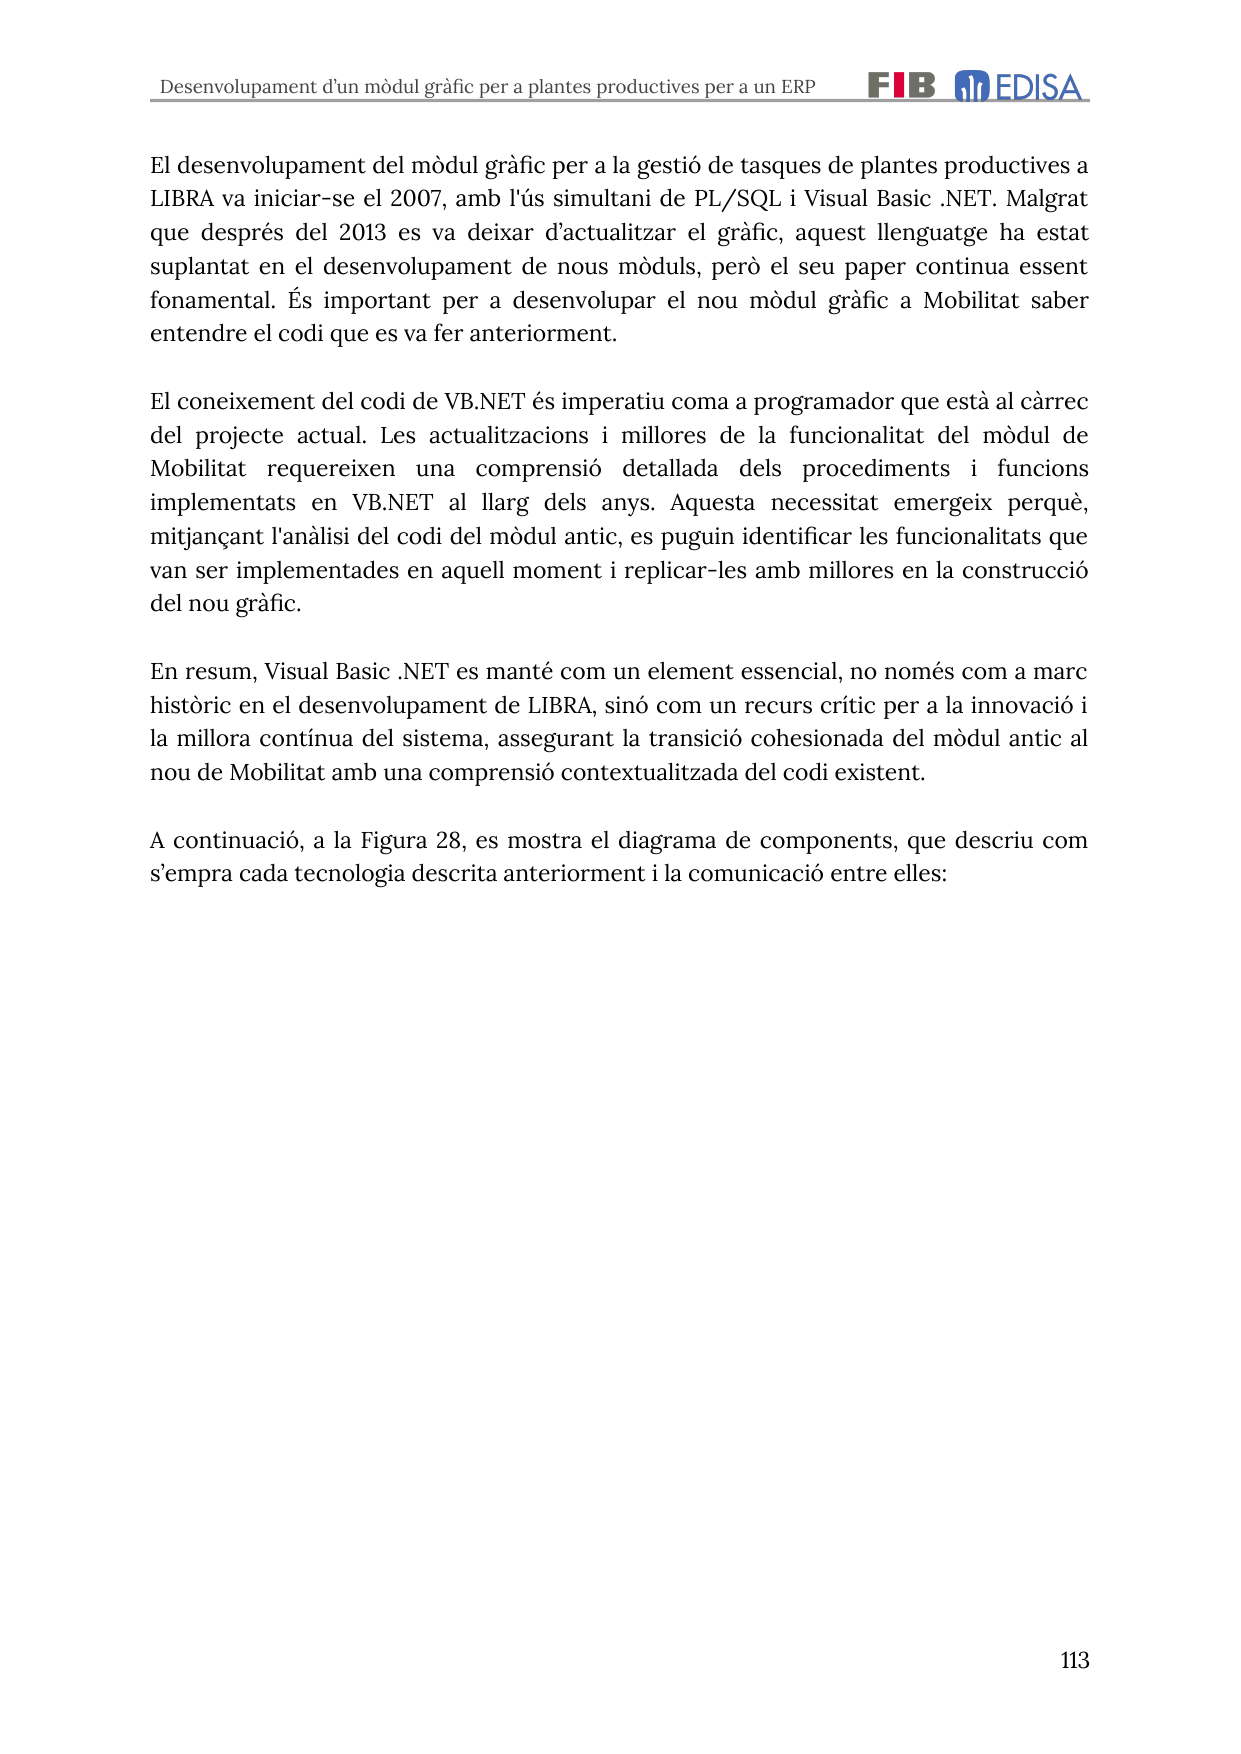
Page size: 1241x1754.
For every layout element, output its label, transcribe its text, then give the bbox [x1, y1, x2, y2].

text A continuació, a la Figura 28, es mostra el diagrama de components, que descriu com s’empra cada tecnologia descrita anteriorment i la comunicació entre elles: [150, 825, 1090, 888]
text El desenvolupament del mòdul gràfic per a la gestió de tasques de plantes productives a LIBRA va iniciar-se el 2007, amb l'ús simultani de PL/SQL i Visual Basic .NET. Malgrat que després del 2013 es va deixar d’actualitzar el gràfic, aquest llenguatge ha estat suplantat en el desenvolupament de nous mòduls, però el seu paper continua essent fonamental. És important per a desenvolupar el nou mòdul gràfic a Mobilitat saber entendre el codi que es va fer anteriorment. [150, 150, 1090, 348]
text El coneixement del codi de VB.NET és imperatiu coma a programador que està al càrrec del projecte actual. Les actualitzacions i millores de la funcionalitat del mòdul de Mobilitat requereixen una comprensió detallada dels procediments i funcions implementats en VB.NET al llarg dels anys. Aquesta necessitat emergeix perquè, mitjançant l'anàlisi del codi del mòdul antic, es puguin identificar les funcionalitats que van ser implementades en aquell moment i replicar-les amb millores en la construcció del nou gràfic. [150, 386, 1090, 618]
picture [954, 70, 1082, 102]
text En resum, Visual Basic .NET es manté com un element essencial, no només com a marc històric en el desenvolupament de LIBRA, sinó com un recurs crític per a la innovació i la millora contínua del sistema, assegurant la transició cohesionada del mòdul antic al nou de Mobilitat amb una comprensió contextualitzada del codi existent. [150, 656, 1090, 787]
picture [857, 70, 938, 102]
